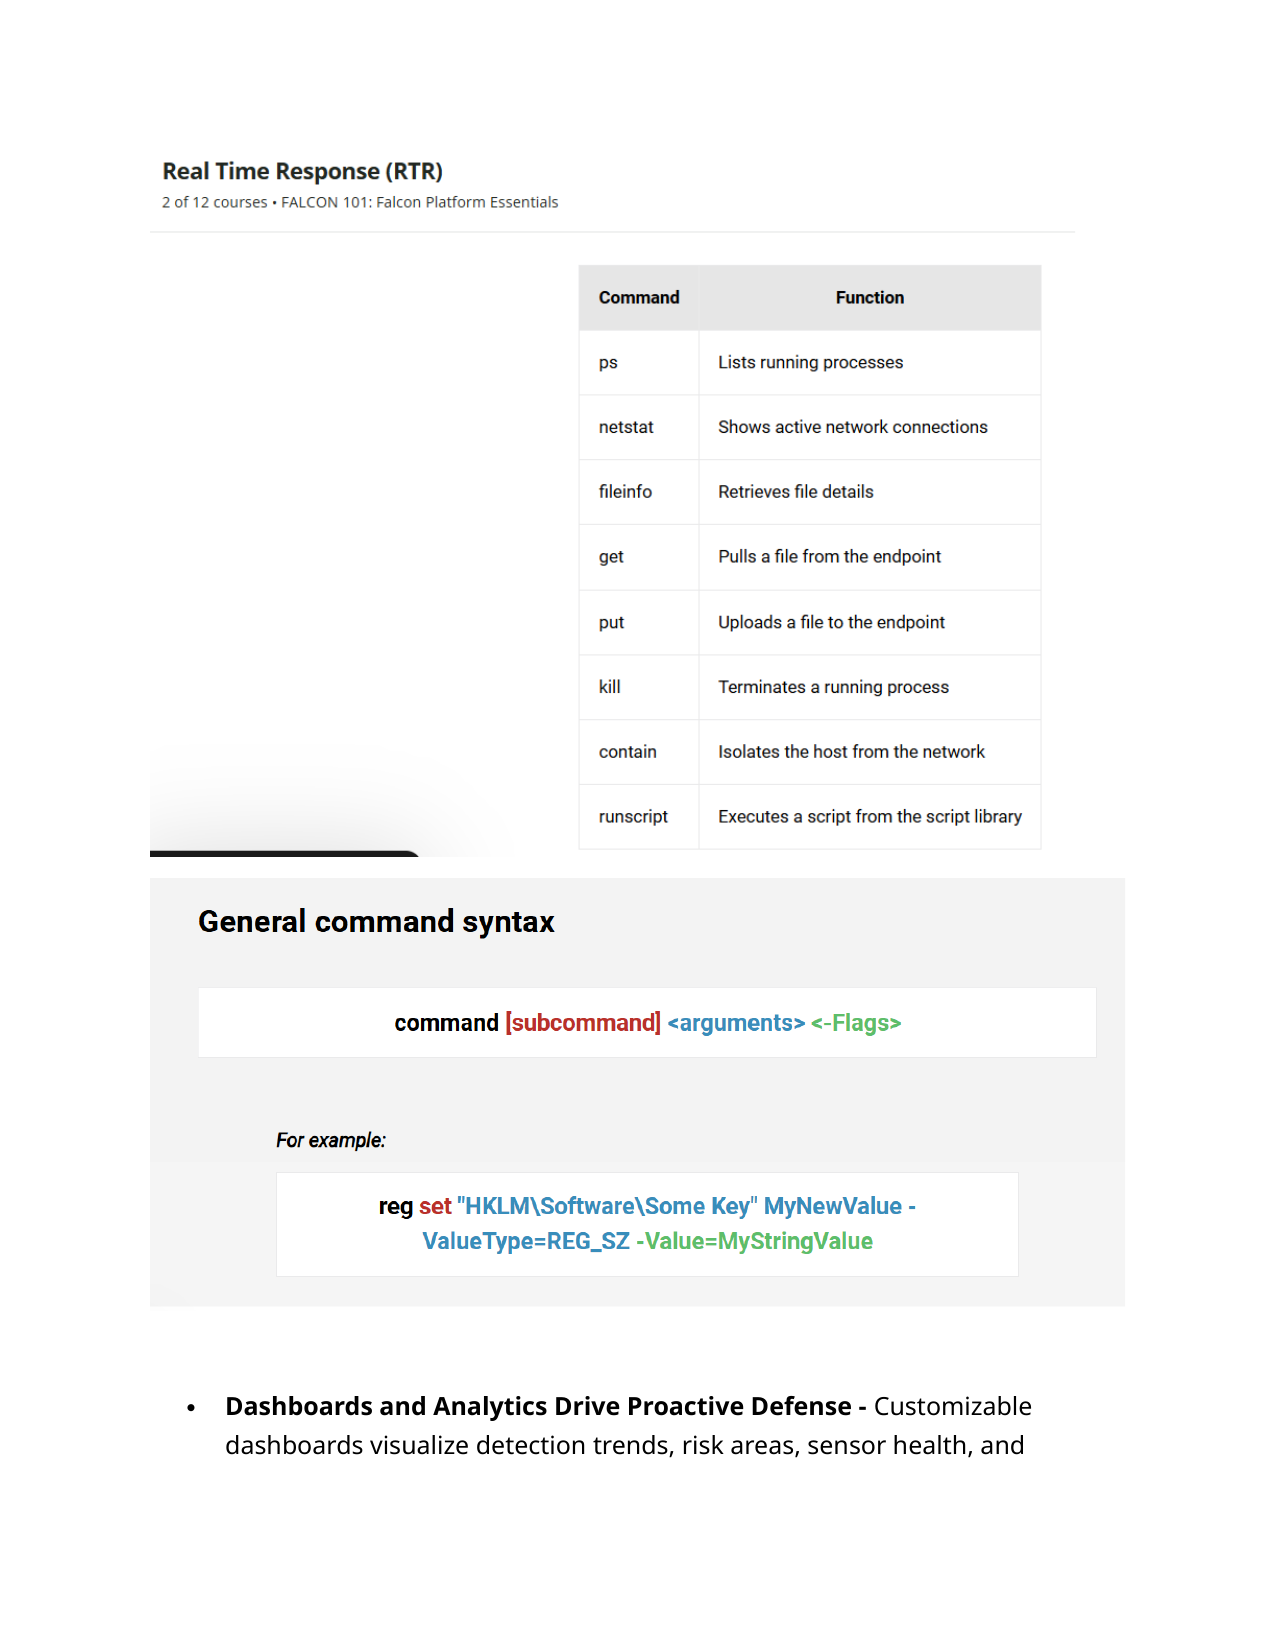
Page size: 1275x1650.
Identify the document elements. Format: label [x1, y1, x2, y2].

picture [150, 150, 1075, 857]
picture [150, 878, 1125, 1311]
list [187, 1389, 1125, 1462]
